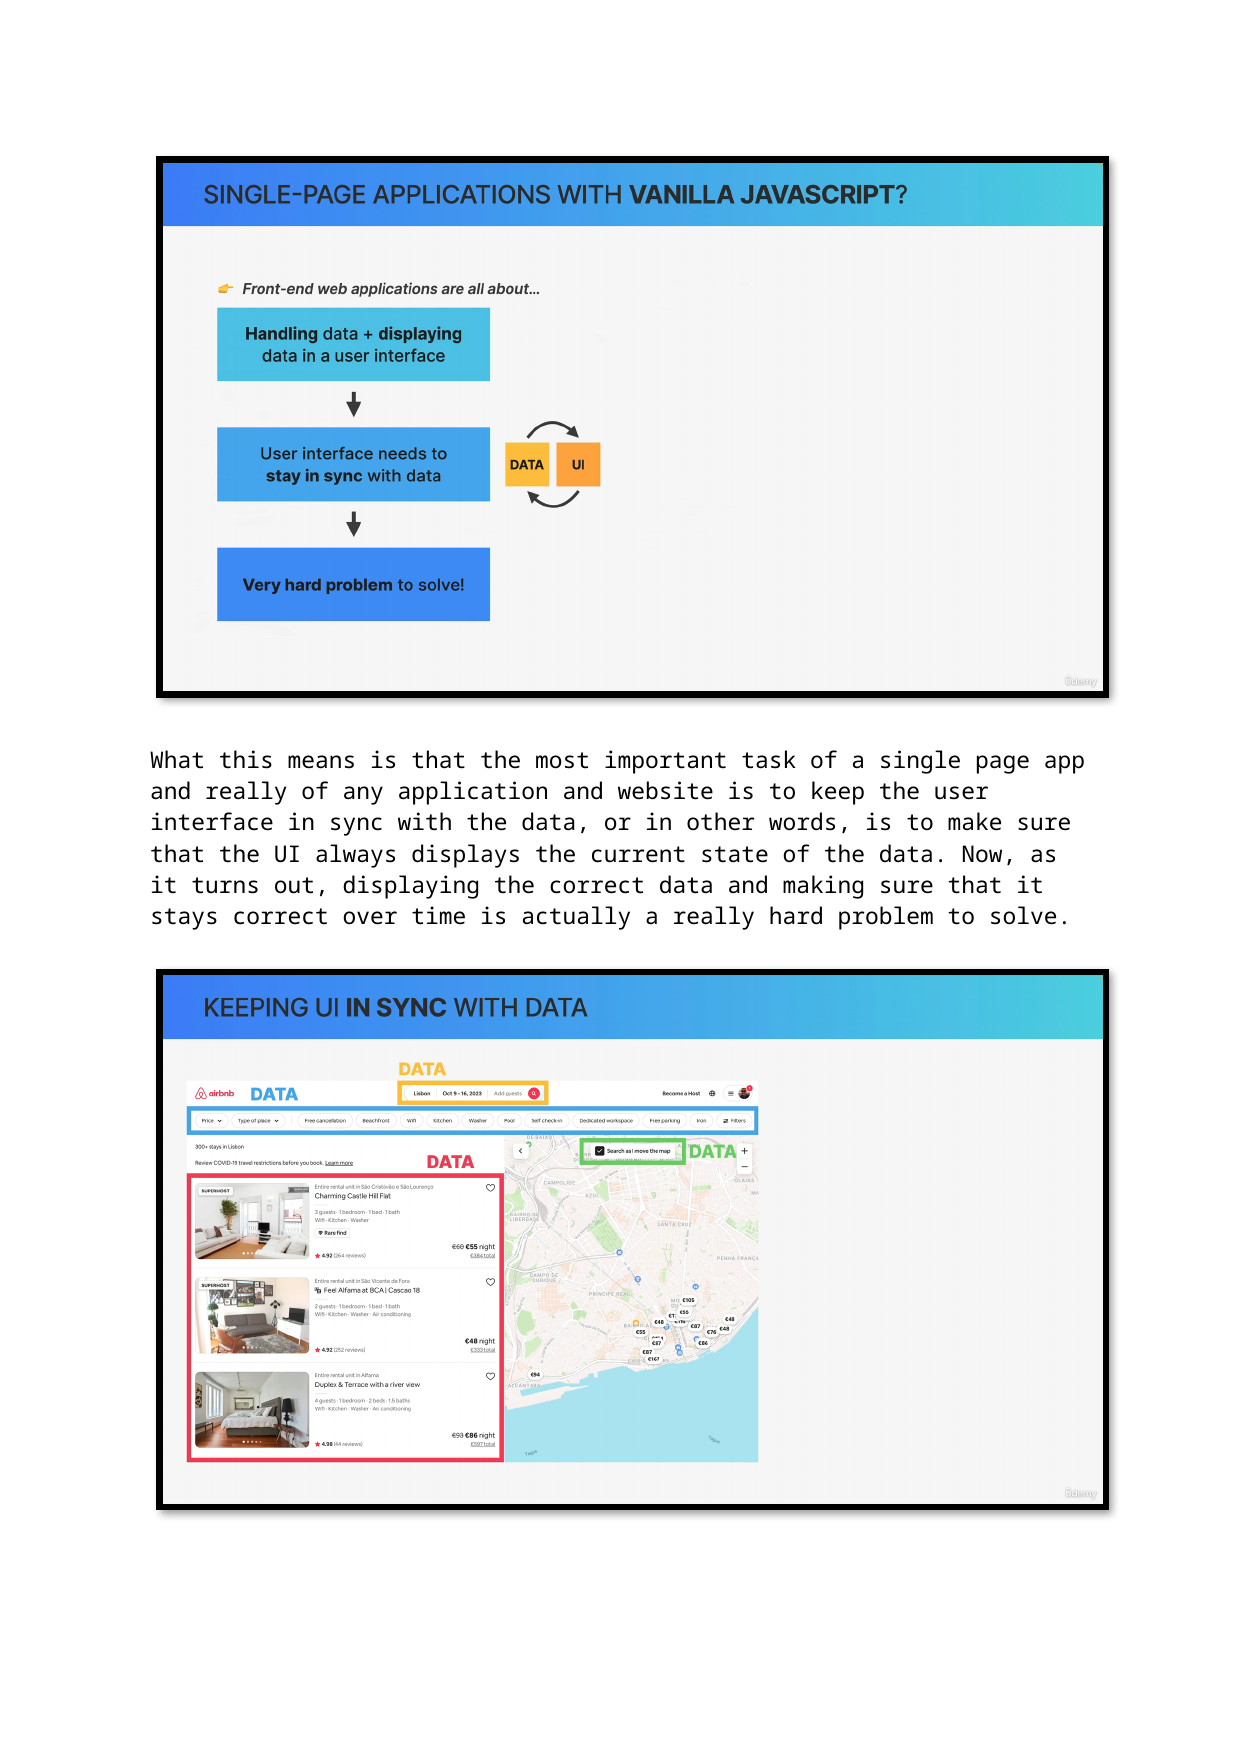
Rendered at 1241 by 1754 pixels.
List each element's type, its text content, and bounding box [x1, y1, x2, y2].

text What this means is that the most important task of a single page app and really of any application and website is to keep the user interface in sync with the data, or in other words, is to make sure that the UI always displays the current state of the data. Now, as it turns out, displaying the correct data and making sure that it stays correct over time is actually a really hard problem to solve. [150, 744, 1090, 931]
picture [163, 163, 1103, 691]
picture [163, 975, 1103, 1504]
